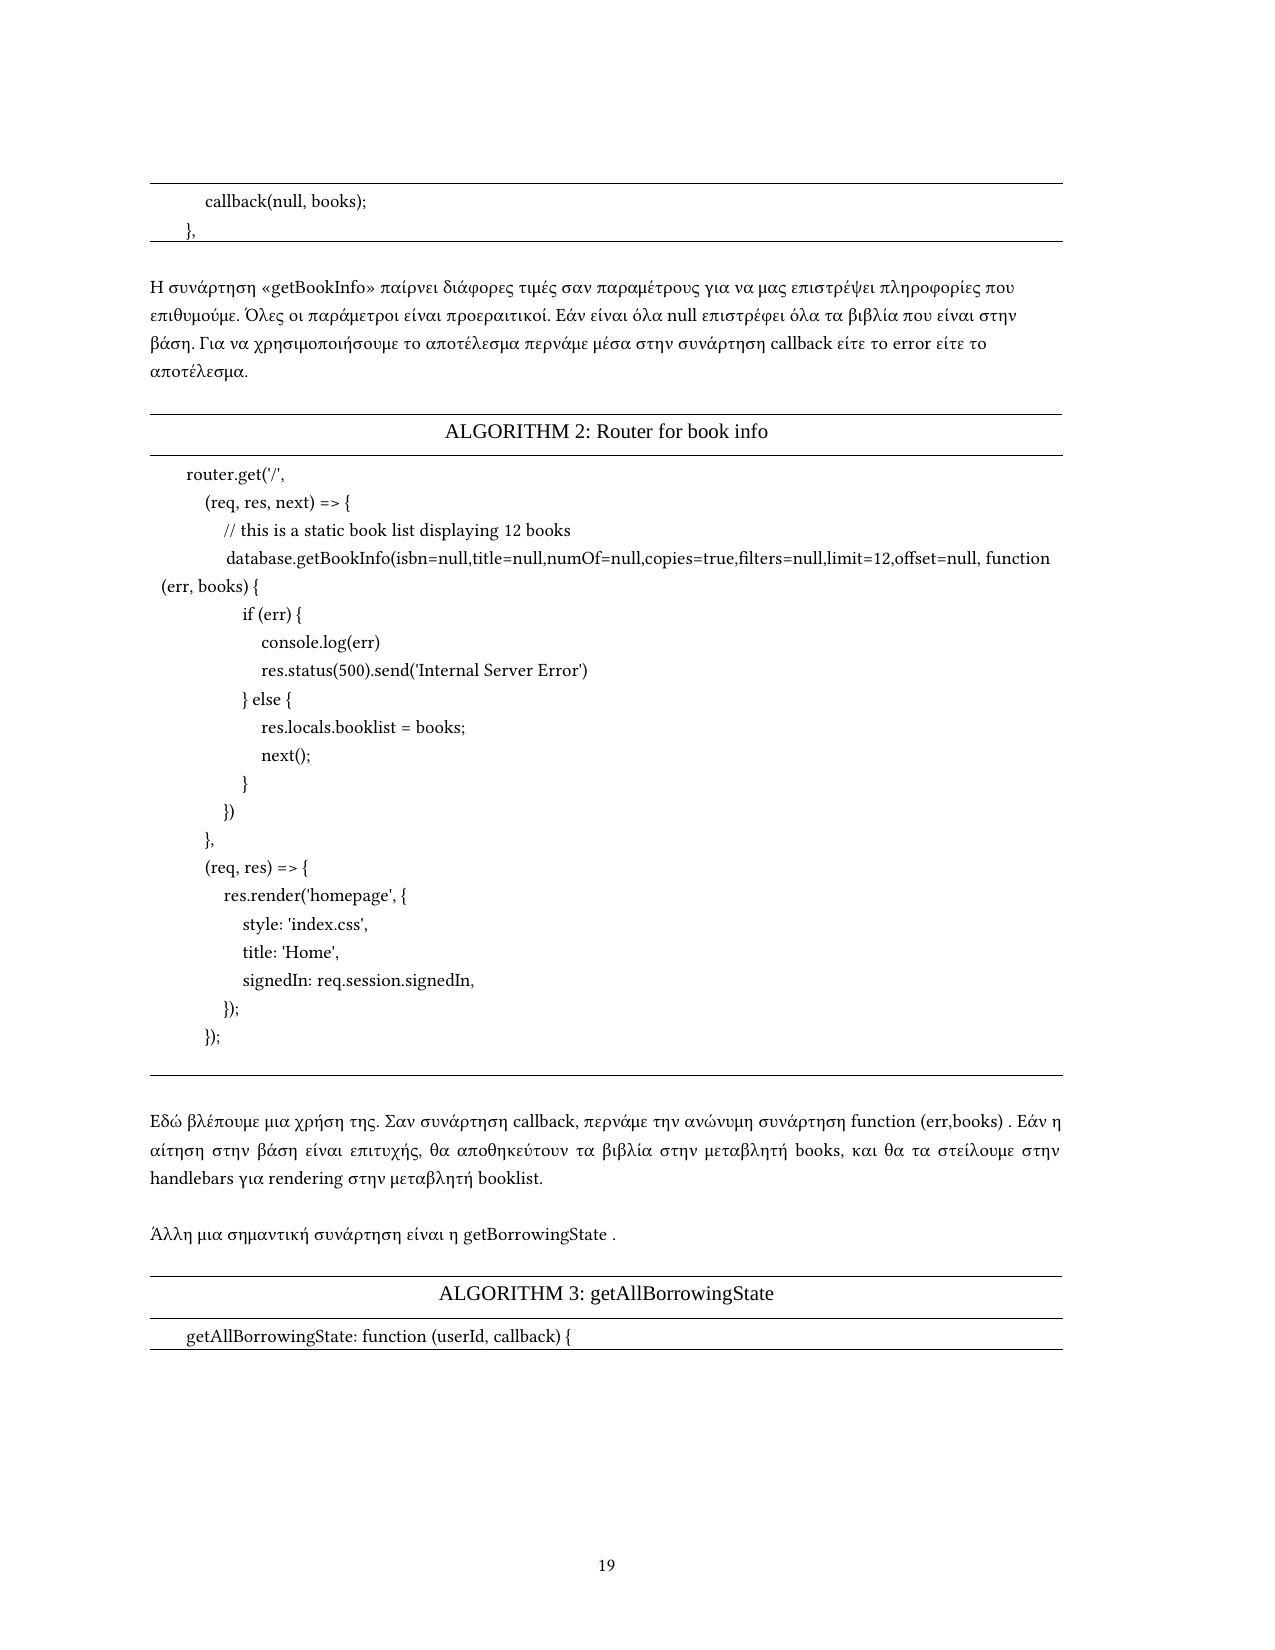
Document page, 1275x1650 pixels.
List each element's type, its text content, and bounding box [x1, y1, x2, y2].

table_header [150, 1319, 1062, 1349]
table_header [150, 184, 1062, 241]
table_header router.get('/', (req, res, next) => { // this is a static book list displaying 12 books database.getBookInfo(isbn=null,title=null,numOf=null,copies=true,filters=null,limit=12,offset=null, function (err, books) { if (err) { console.log(err) res.status(500).send('Internal Server Error') } else { res.locals.booklist = books; next(); } }) }, (req, res) => { res.render('homepage', { style: 'index.css', title: 'Home', signedIn: req.session.signedIn, }); }); [150, 456, 1062, 1075]
text Η συνάρτηση «getBookInfo» παίρνει διάφορες τιμές σαν παραμέτρους για να μας επιστρέψει πληροφορίες που επιθυμούμε. Όλες οι παράμετροι είναι προεραιτικοί. Εάν είναι όλα null επιστρέφει όλα τα βιβλία που είναι στην βάση. Για να χρησιμοποιήσουμε το αποτέλεσμα περνάμε μέσα στην συνάρτηση callback είτε το error είτε το αποτέλεσμα. [150, 270, 1062, 382]
text Εδώ βλέπουμε μια χρήση της. Σαν συνάρτηση callback, περνάμε την ανώνυμη συνάρτηση function (err,books) . Εάν η αίτηση στην βάση είναι επιτυχής, θα αποθηκεύτουν τα βιβλία στην μεταβλητή books, και θα τα στείλουμε στην handlebars για rendering στην μεταβλητή booklist. [150, 1104, 1062, 1189]
text Άλλη μια σημαντική συνάρτηση είναι η getBorrowingState . [150, 1217, 1062, 1245]
text ALGORITHM 3: getAllBorrowingState [150, 1277, 1062, 1305]
text ALGORITHM 2: Router for book info [150, 415, 1062, 443]
